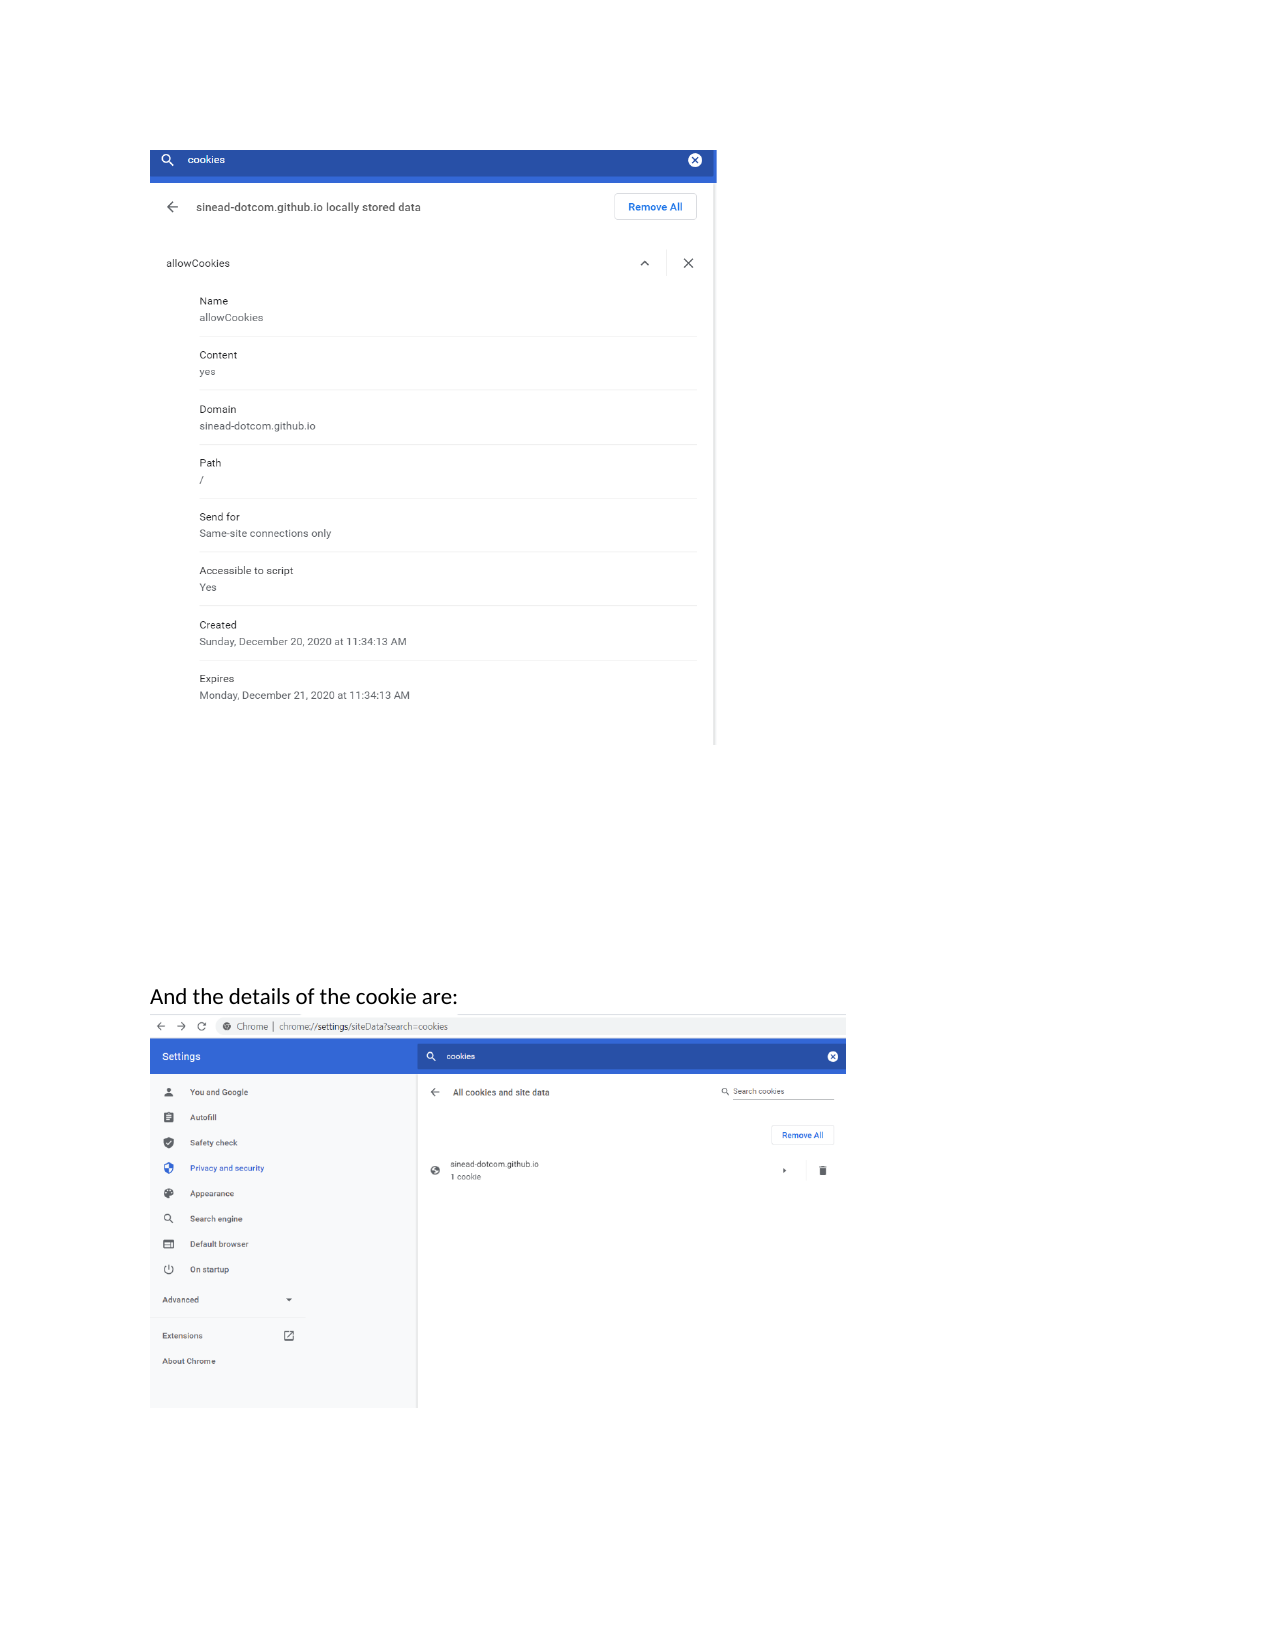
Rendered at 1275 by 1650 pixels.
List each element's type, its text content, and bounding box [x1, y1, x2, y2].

picture [150, 1014, 846, 1408]
picture [150, 150, 717, 745]
